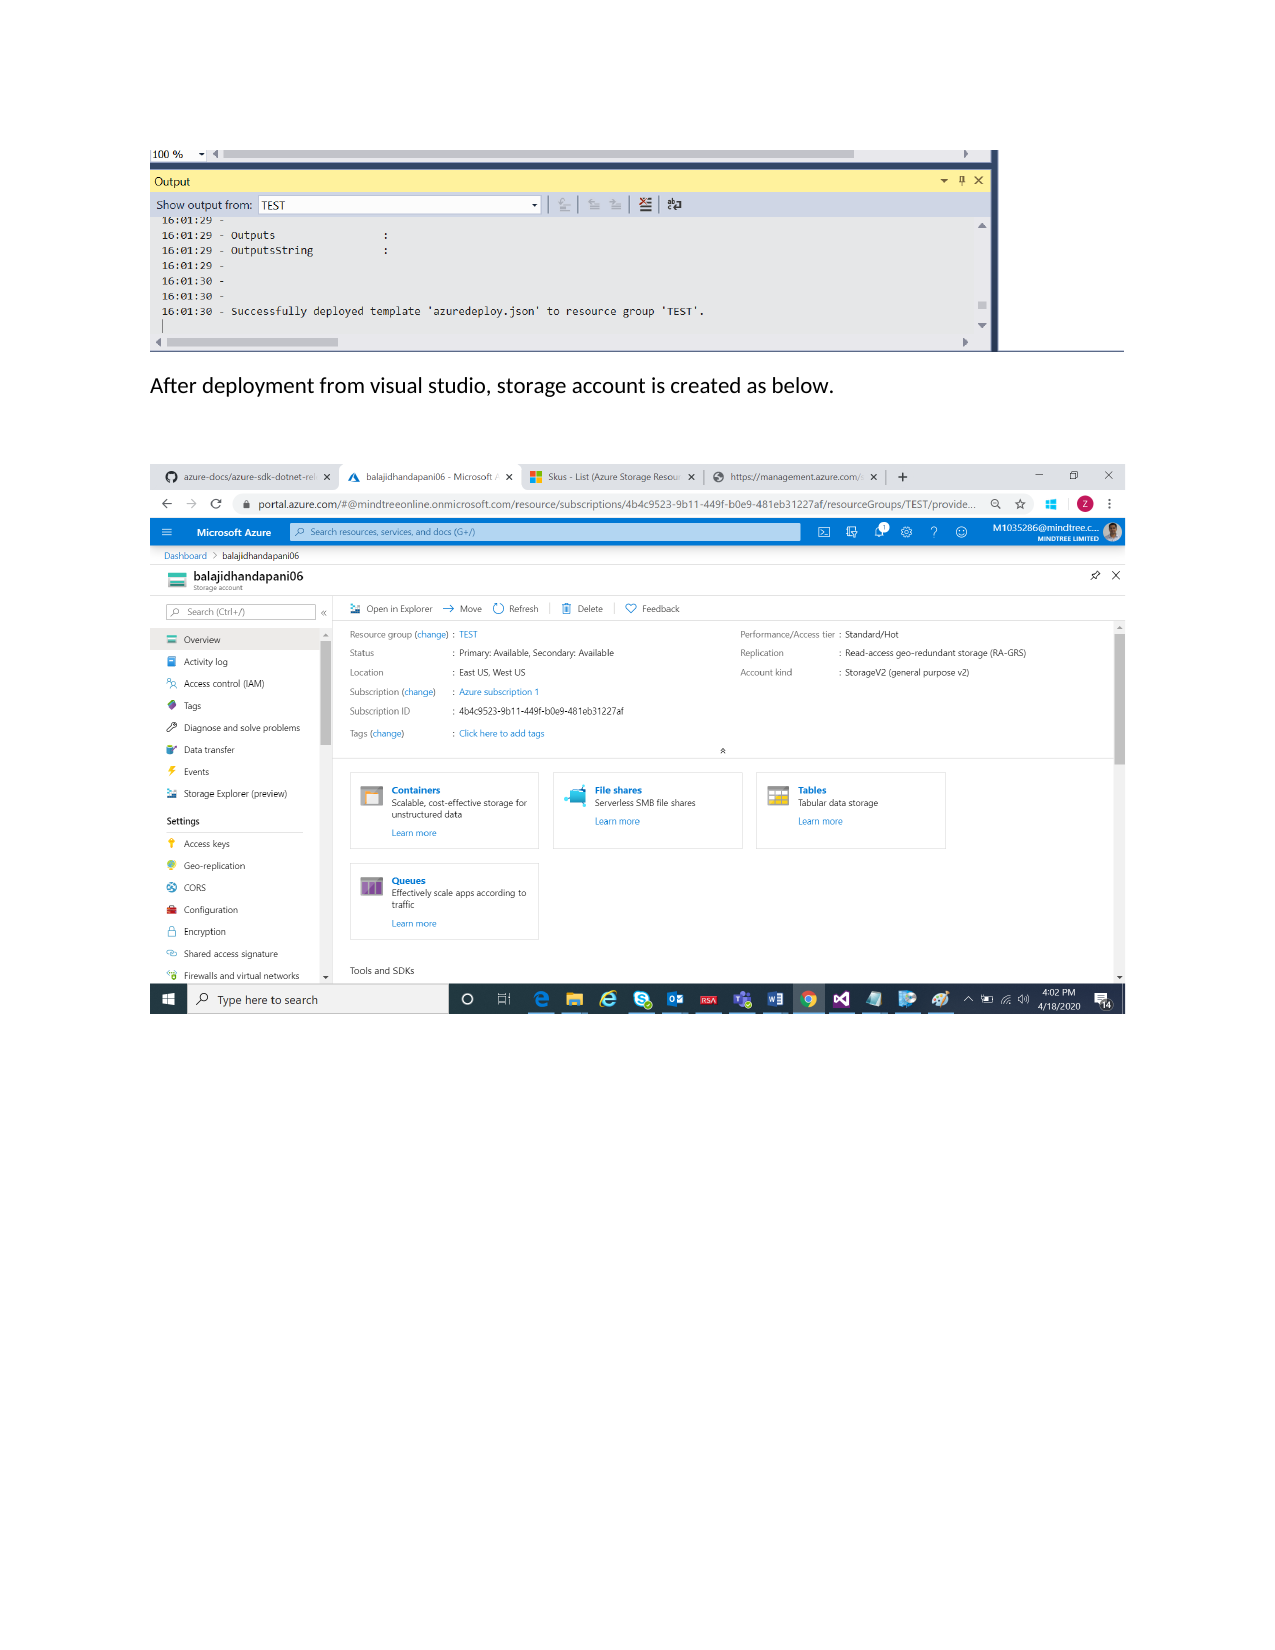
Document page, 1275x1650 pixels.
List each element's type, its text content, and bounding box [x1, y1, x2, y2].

picture [150, 464, 1125, 1014]
text After deployment from visual studio, storage account is created as below. [150, 371, 1125, 399]
picture [150, 150, 1124, 352]
